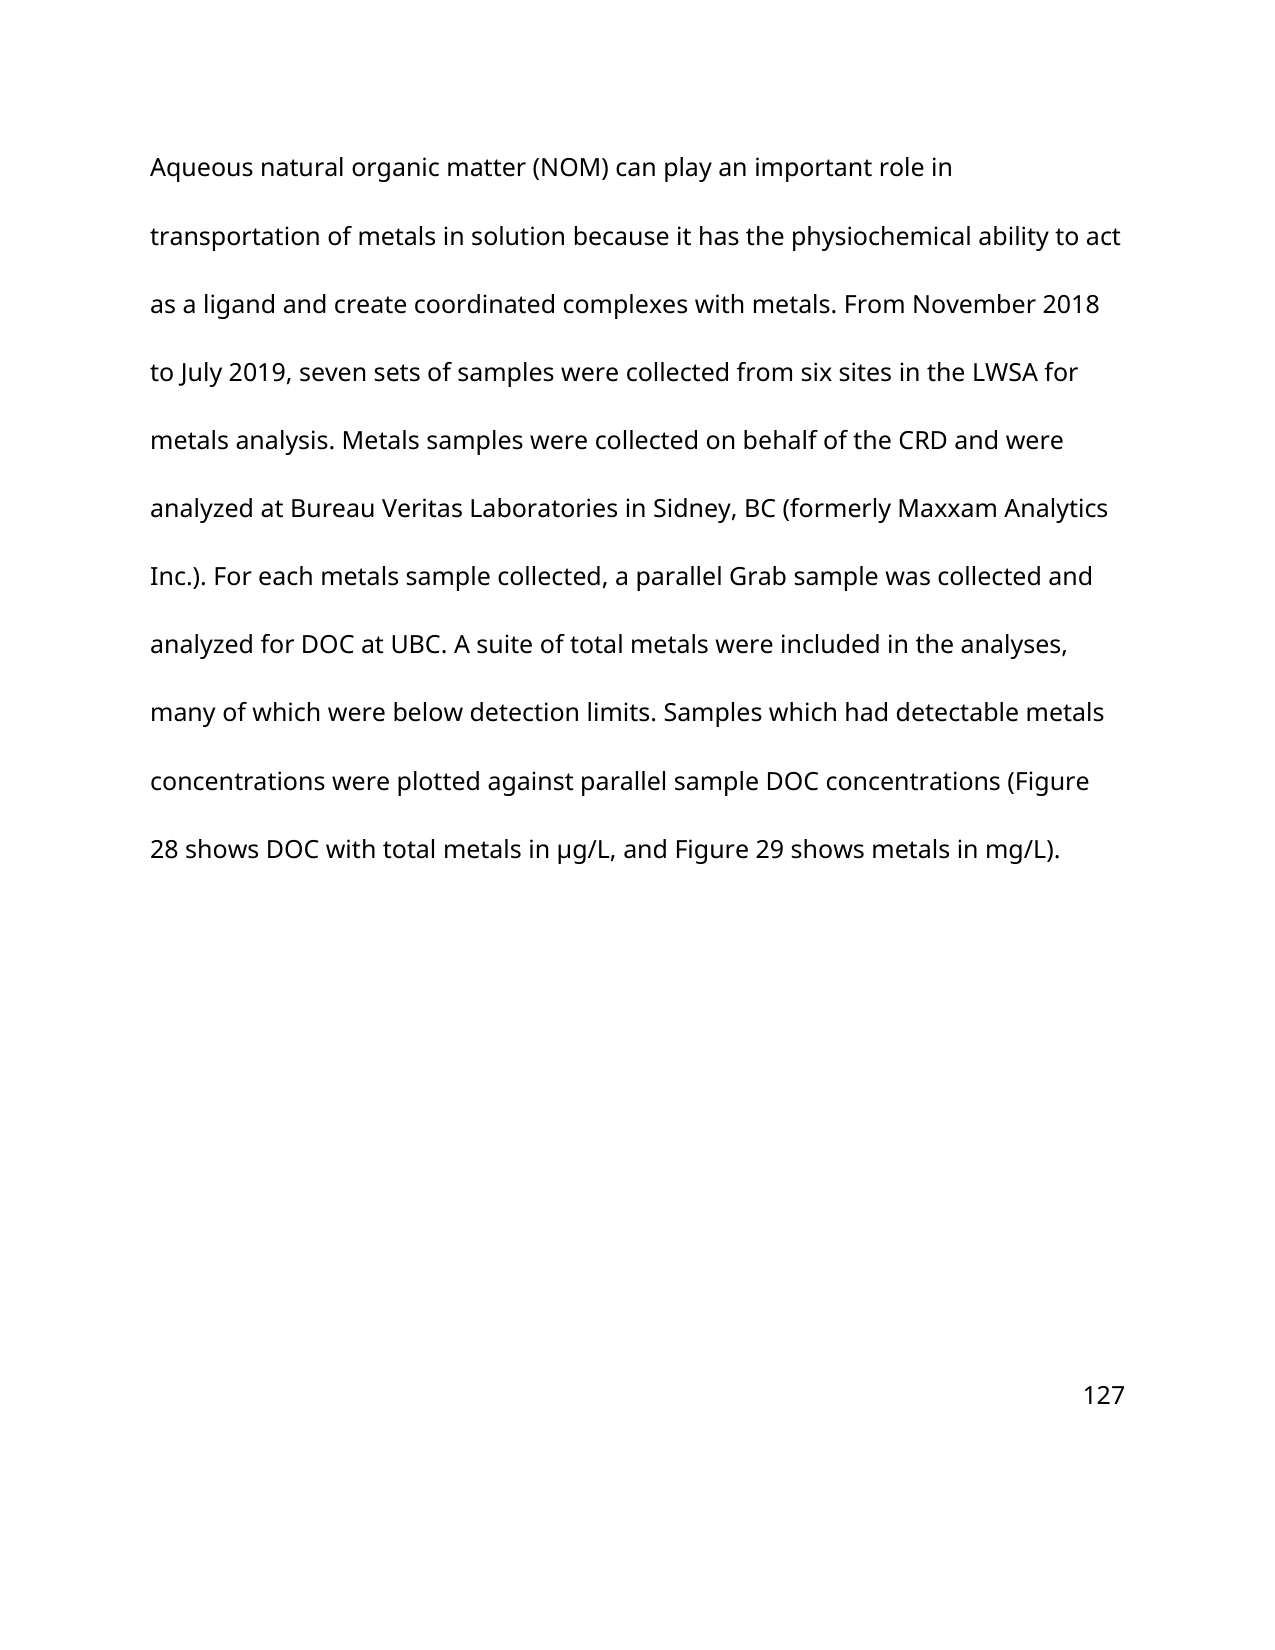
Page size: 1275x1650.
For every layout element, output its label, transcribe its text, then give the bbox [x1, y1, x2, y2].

text Aqueous natural organic matter (NOM) can play an important role in transportation of metals in solution because it has the physiochemical ability to act as a ligand and create coordinated complexes with metals. From November 2018 to July 2019, seven sets of samples were collected from six sites in the LWSA for metals analysis. Metals samples were collected on behalf of the CRD and were analyzed at Bureau Veritas Laboratories in Sidney, BC (formerly Maxxam Analytics Inc.). For each metals sample collected, a parallel Grab sample was collected and analyzed for DOC at UBC. A suite of total metals were included in the analyses, many of which were below detection limits. Samples which had detectable metals concentrations were plotted against parallel sample DOC concentrations (Figure 28 shows DOC with total metals in μg/L, and Figure 29 shows metals in mg/L). [150, 150, 1125, 865]
